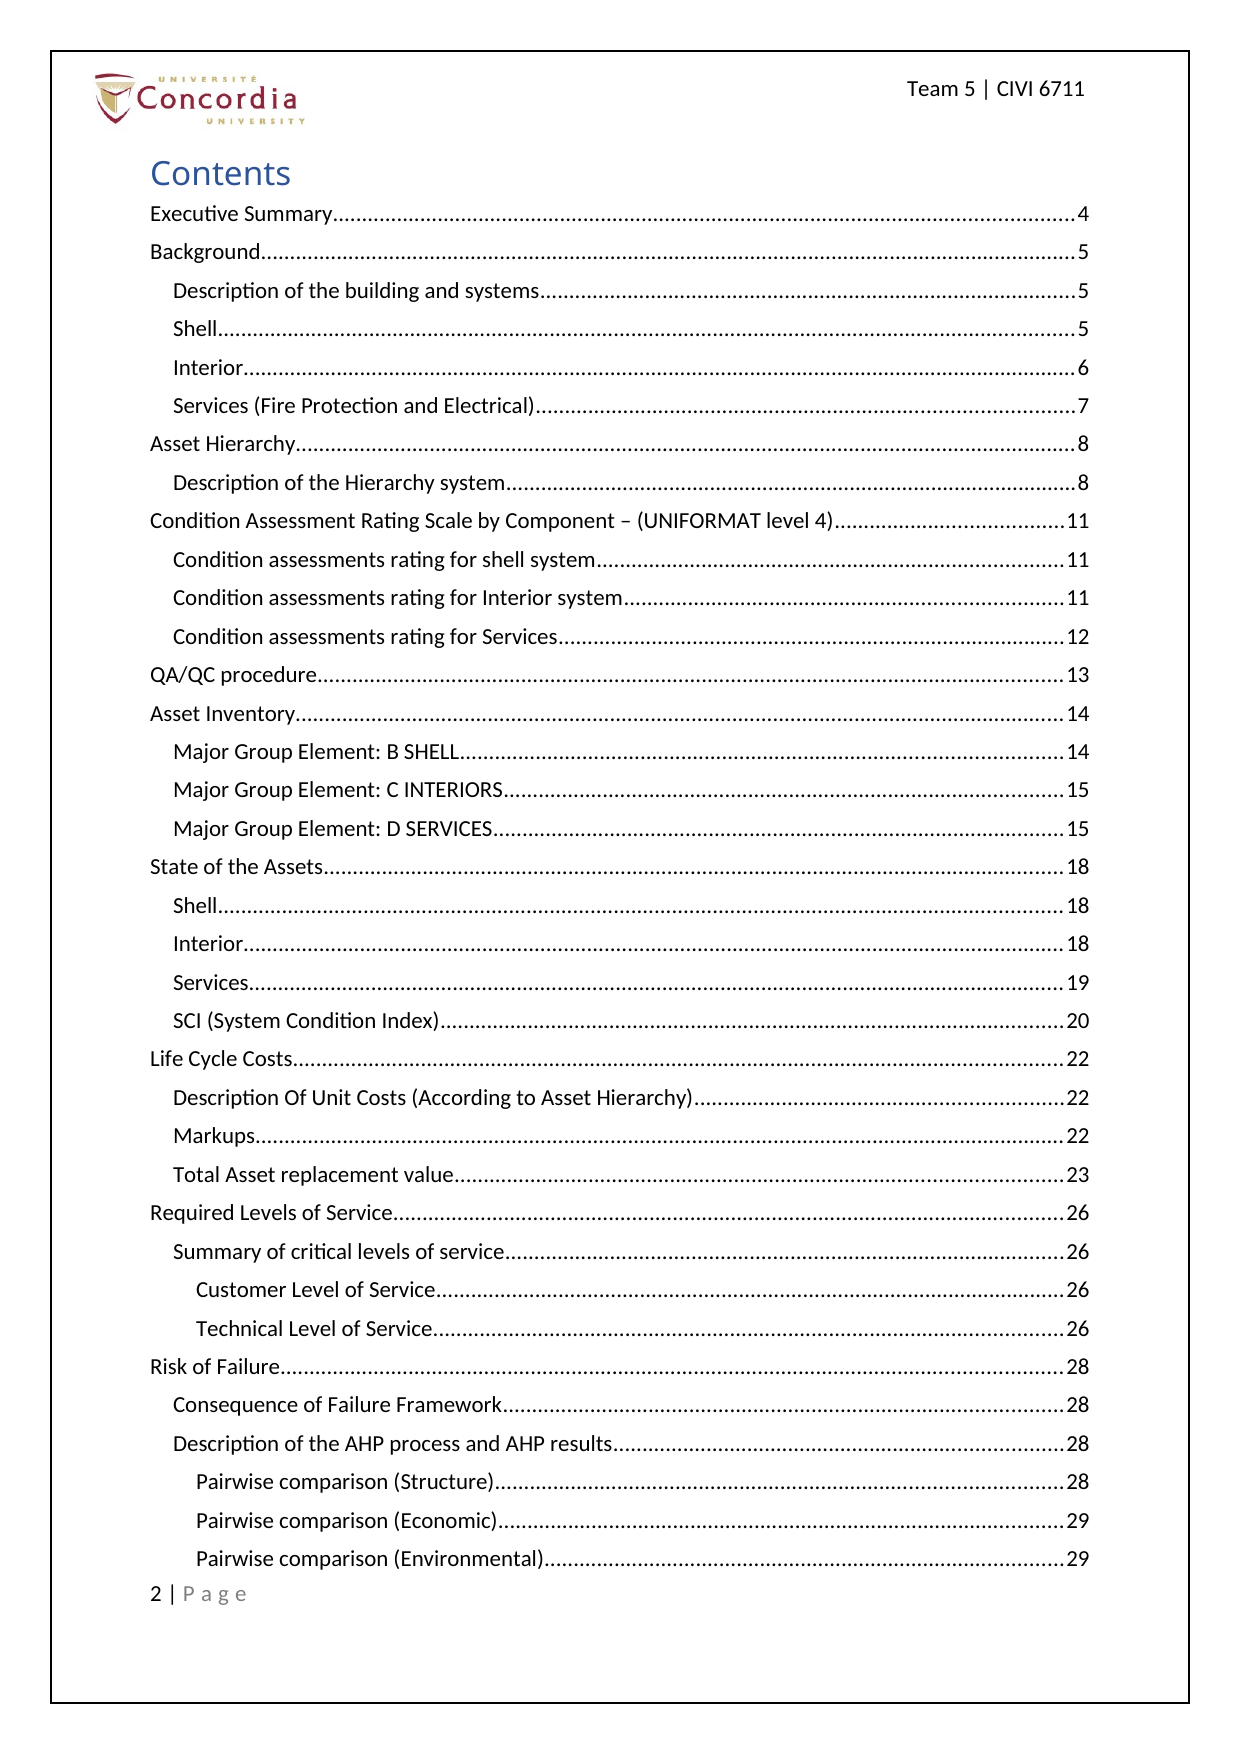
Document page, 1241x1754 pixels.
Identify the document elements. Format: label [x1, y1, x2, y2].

picture [79, 72, 305, 132]
